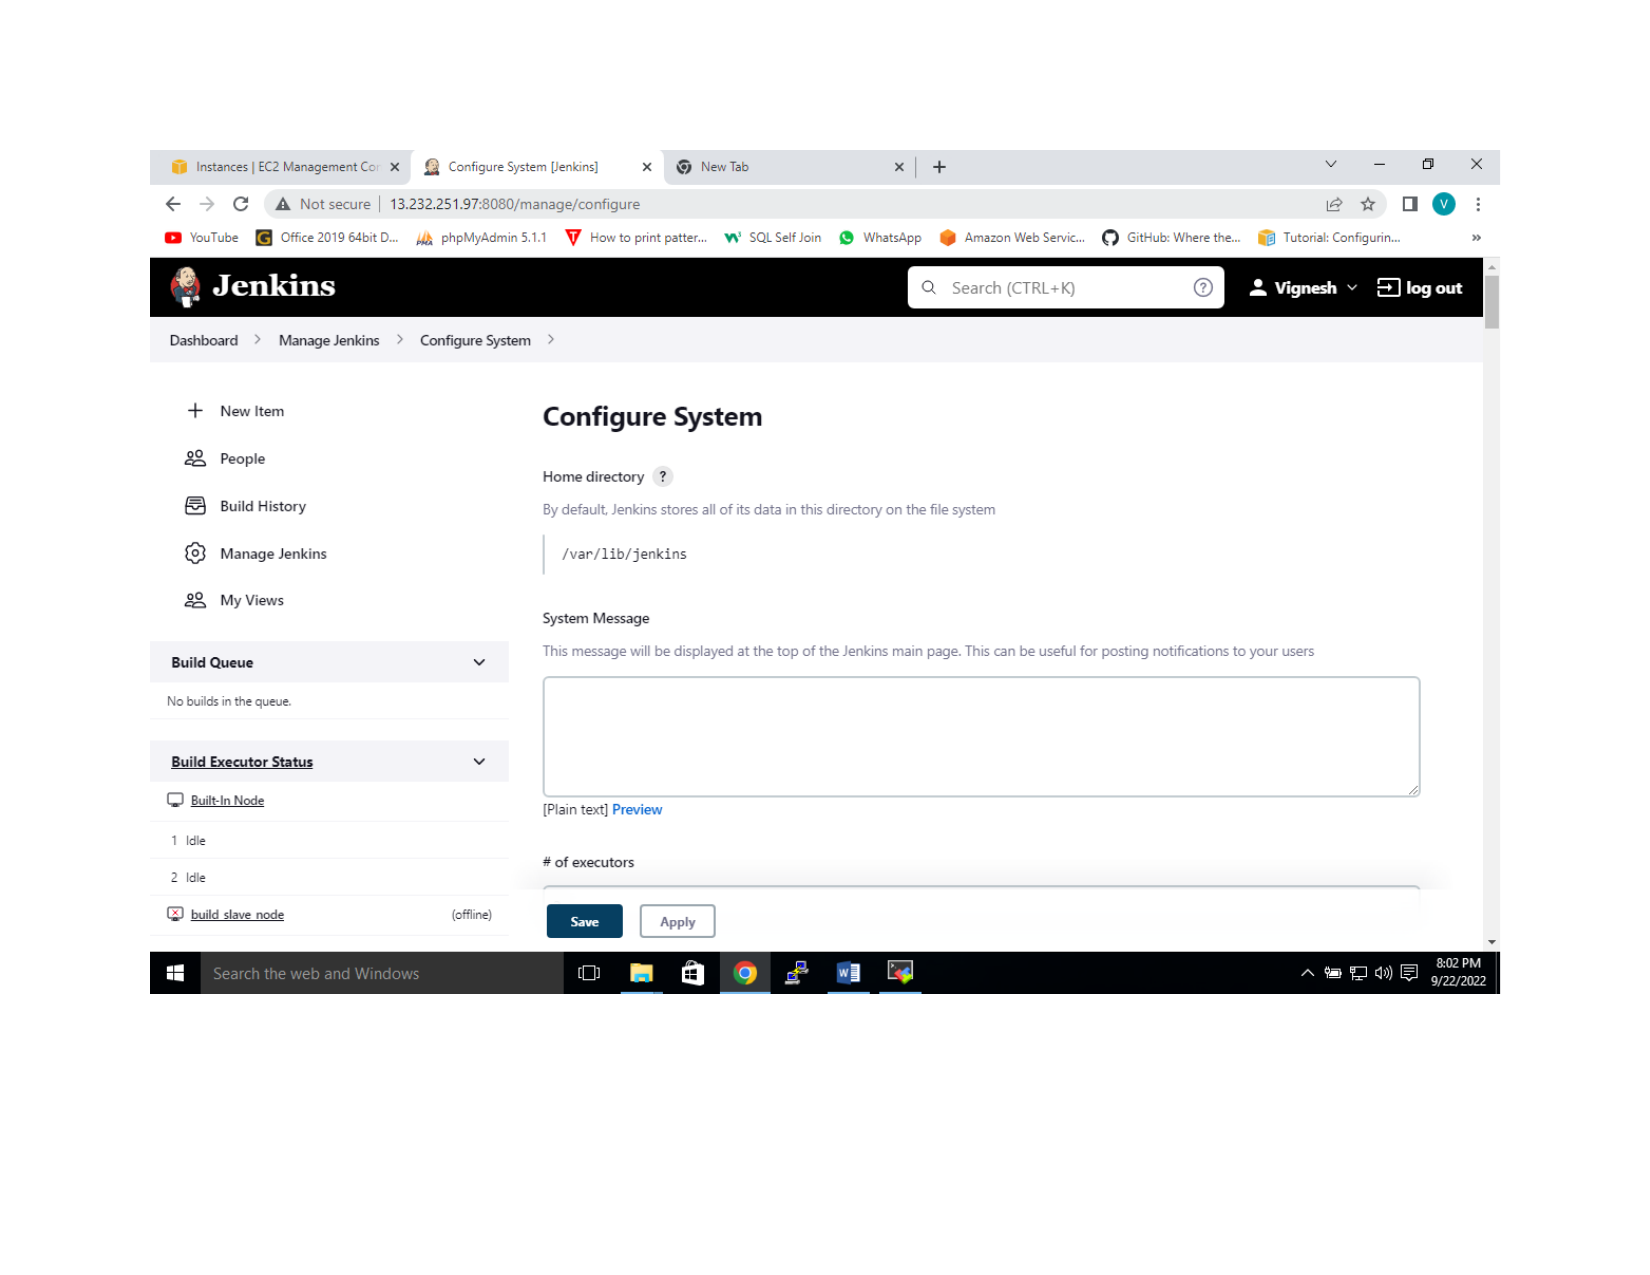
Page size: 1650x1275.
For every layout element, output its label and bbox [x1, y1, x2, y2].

picture [150, 150, 1500, 994]
